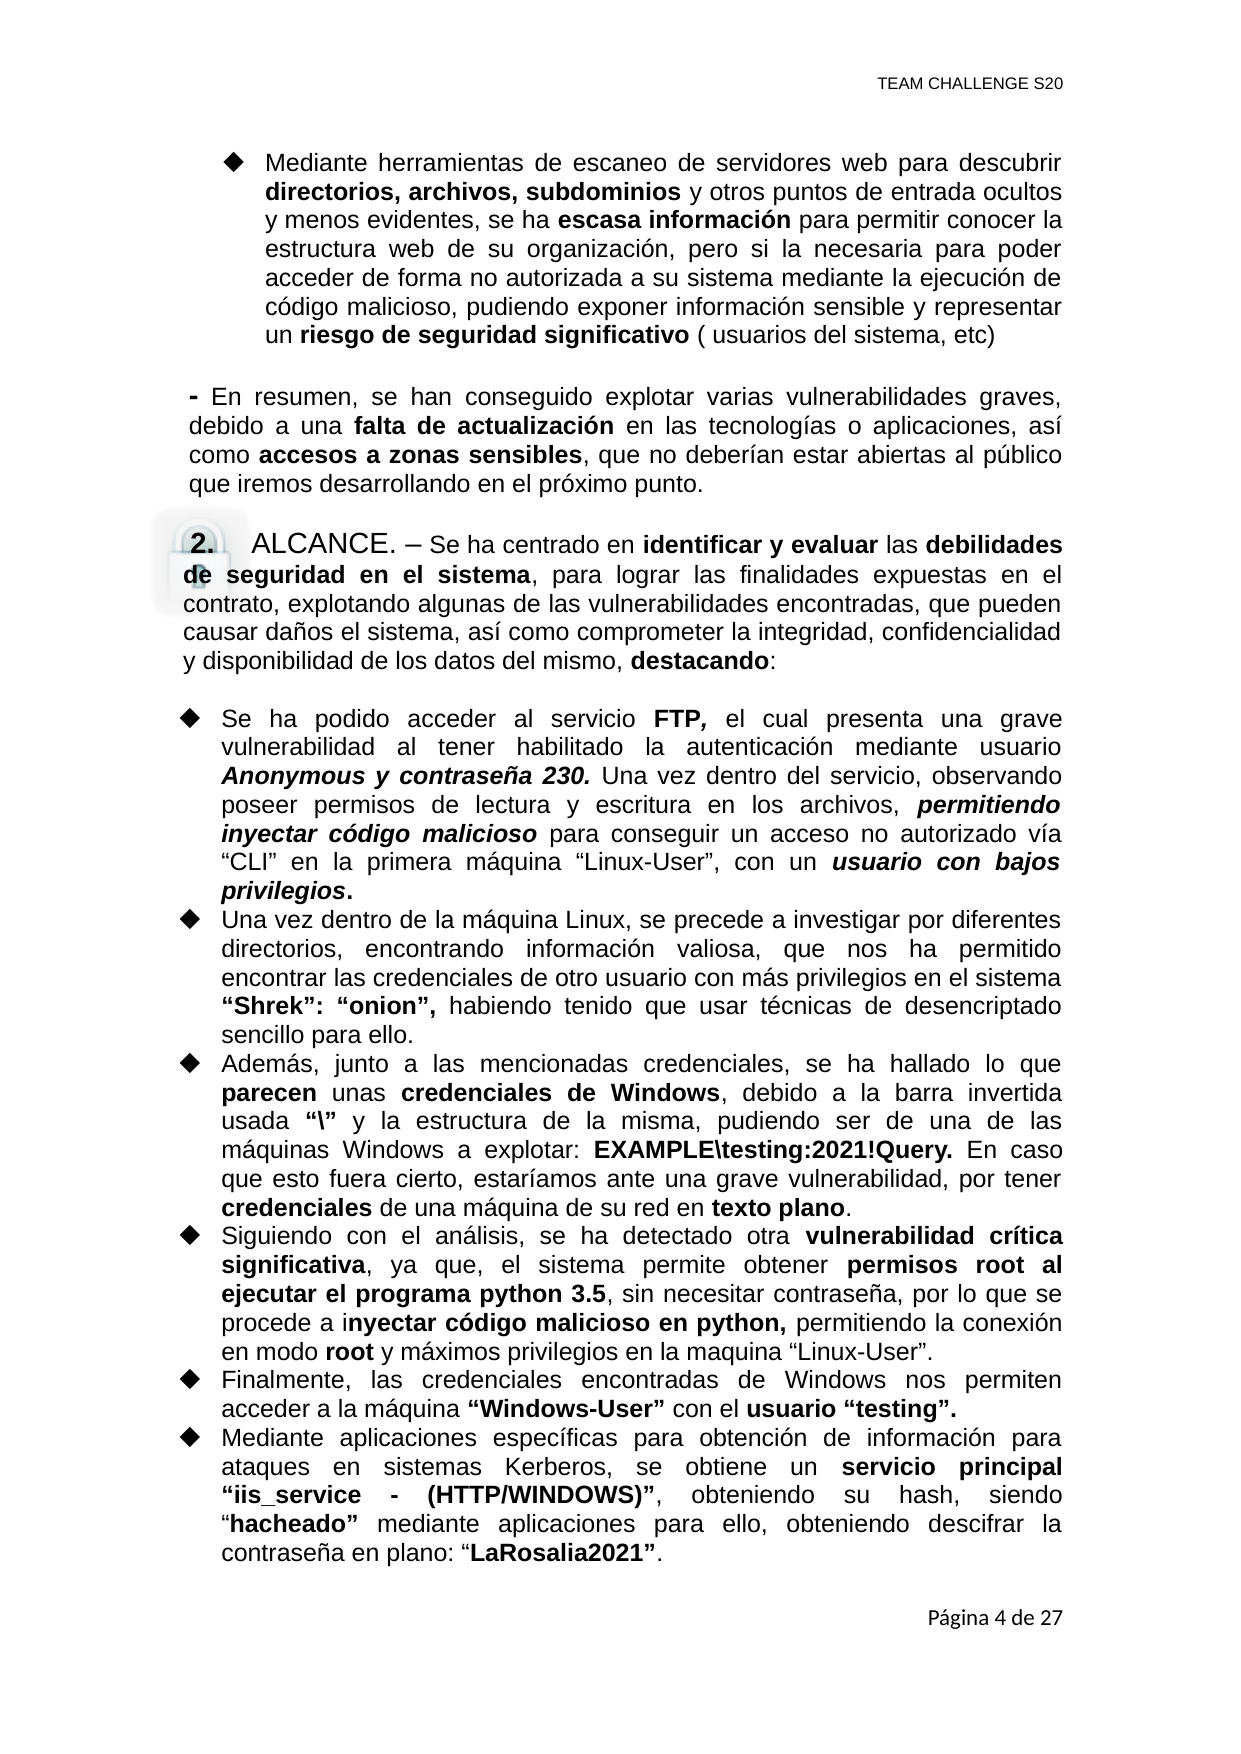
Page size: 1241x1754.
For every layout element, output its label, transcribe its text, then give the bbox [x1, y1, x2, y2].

list Una vez dentro de la máquina Linux, se precede a investigar por diferentes directorios, encontrando información valiosa, que nos ha permitido encontrar las credenciales de otro usuario con más privilegios en el sistema “Shrek”: “onion”, habiendo tenido que usar técnicas de desencriptado sencillo para ello. [177, 905, 1063, 1049]
list Finalmente, las credenciales encontradas de Windows nos permiten acceder a la máquina “Windows-User” con el usuario “testing”. [177, 1365, 1063, 1423]
list Además, junto a las mencionadas credenciales, se ha hallado lo que parecen unas credenciales de Windows, debido a la barra invertida usada “\” y la estructura de la misma, pudiendo ser de una de las máquinas Windows a explotar: EXAMPLE\testing:2021!Query. En caso que esto fuera cierto, estaríamos ante una grave vulnerabilidad, por tener credenciales de una máquina de su red en texto plano. [177, 1049, 1063, 1221]
list ALCANCE. – Se ha centrado en identificar y evaluar las debilidades de seguridad en el sistema, para lograr las finalidades expuestas en el contrato, explotando algunas de las vulnerabilidades encontradas, que pueden causar daños el sistema, así como comprometer la integridad, confidencialidad y disponibilidad de los datos del mismo, destacando: [183, 526, 1063, 675]
list Mediante aplicaciones específicas para obtención de información para ataques en sistemas Kerberos, se obtiene un servicio principal “iis_service - (HTTP/WINDOWS)”, obteniendo su hash, siendo “hacheado” mediante aplicaciones para ello, obteniendo descifrar la contraseña en plano: “LaRosalia2021”. [177, 1423, 1063, 1567]
list Mediante herramientas de escaneo de servidores web para descubrir directorios, archivos, subdominios y otros puntos de entrada ocultos y menos evidentes, se ha escasa información para permitir conocer la estructura web de su organización, pero si la necesaria para poder acceder de forma no autorizada a su sistema mediante la ejecución de código malicioso, pudiendo exponer información sensible y representar un riesgo de seguridad significativo ( usuarios del sistema, etc) [221, 148, 1063, 349]
list Se ha podido acceder al servicio FTP, el cual presenta una grave vulnerabilidad al tener habilitado la autenticación mediante usuario Anonymous y contraseña 230. Una vez dentro del servicio, observando poseer permisos de lectura y escritura en los archivos, permitiendo inyectar código malicioso para conseguir un acceso no autorizado vía “CLI” en la primera máquina “Linux-User”, con un usuario con bajos privilegios. [177, 703, 1063, 905]
list Siguiendo con el análisis, se ha detectado otra vulnerabilidad crítica significativa, ya que, el sistema permite obtener permisos root al ejecutar el programa python 3.5, sin necesitar contraseña, por lo que se procede a inyectar código malicioso en python, permitiendo la conexión en modo root y máximos privilegios en la maquina “Linux-User”. [177, 1221, 1063, 1365]
list - En resumen, se han conseguido explotar varias vulnerabilidades graves, debido a una falta de actualización en las tecnologías o aplicaciones, así como accesos a zonas sensibles, que no deberían estar abiertas al público que iremos desarrollando en el próximo punto. [189, 378, 1063, 497]
